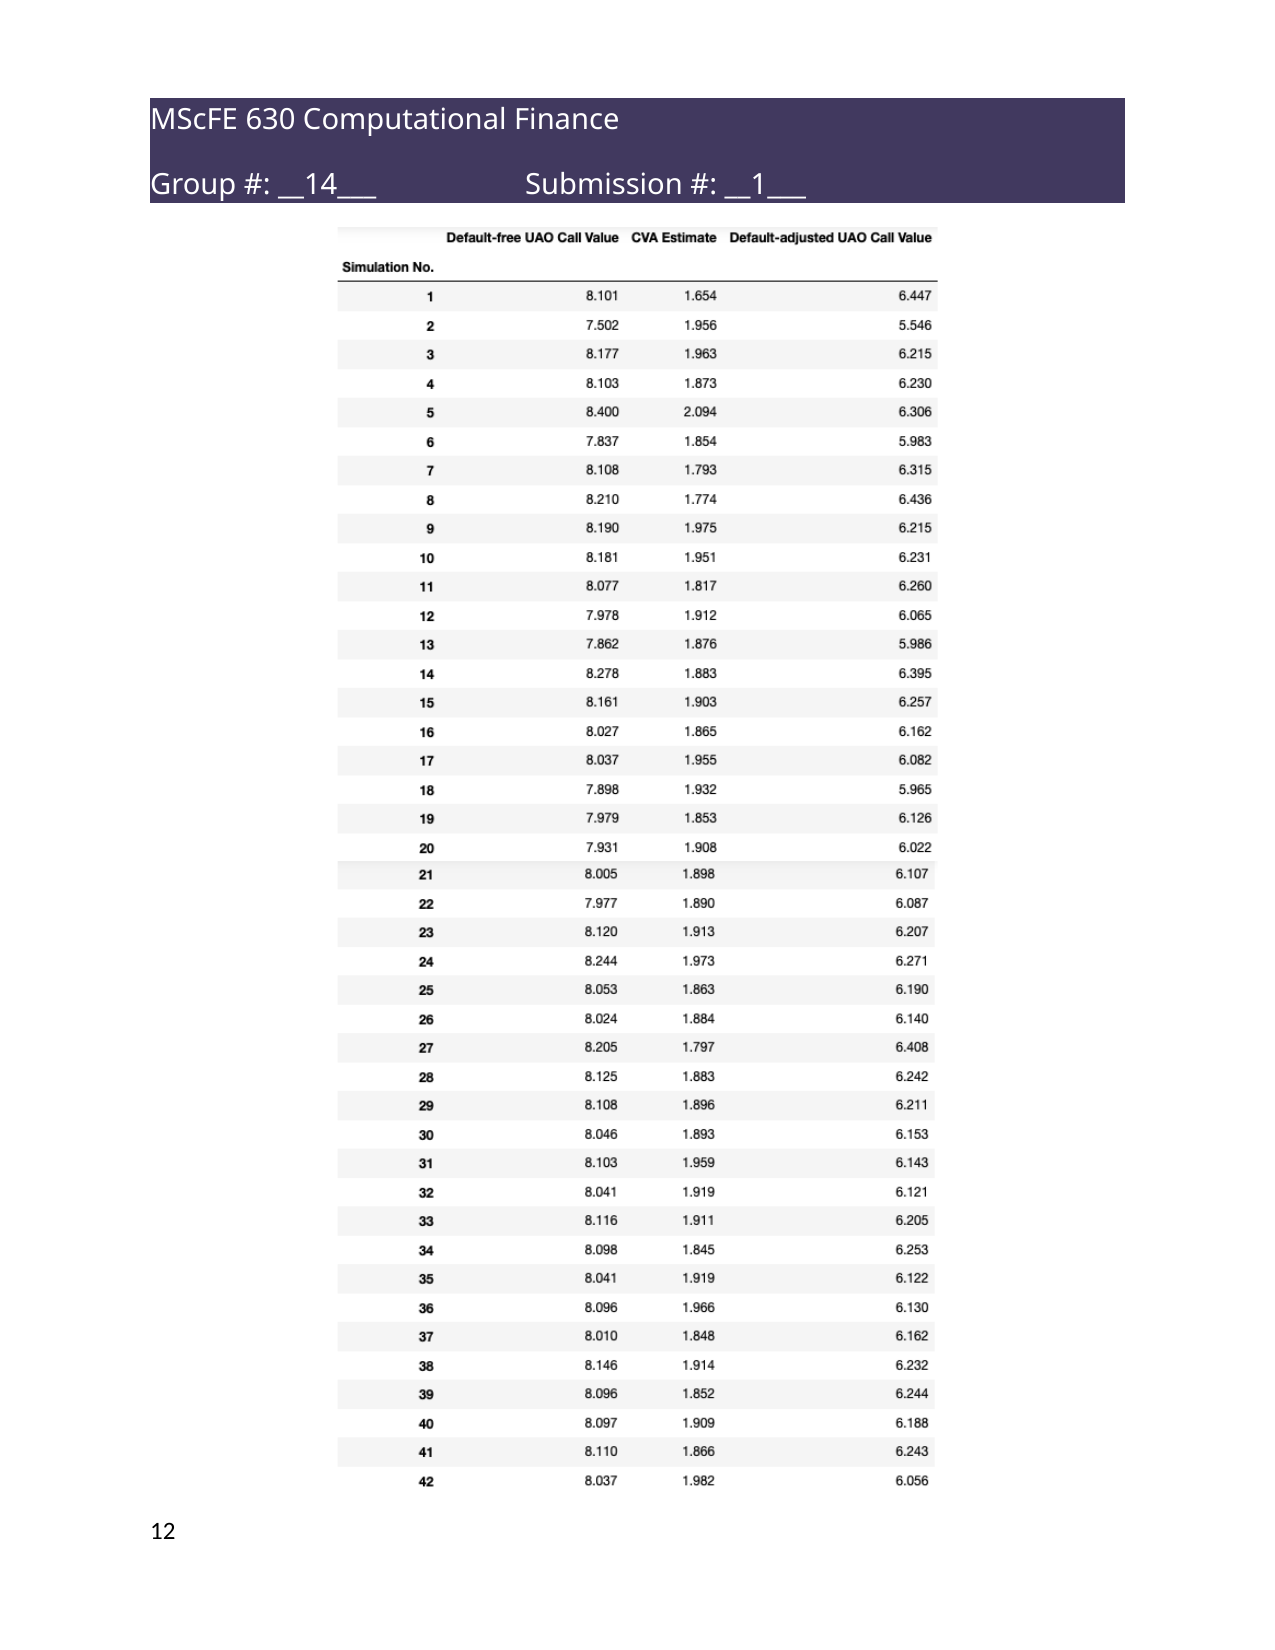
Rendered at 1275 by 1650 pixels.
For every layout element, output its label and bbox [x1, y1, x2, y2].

picture [337, 227, 938, 1493]
